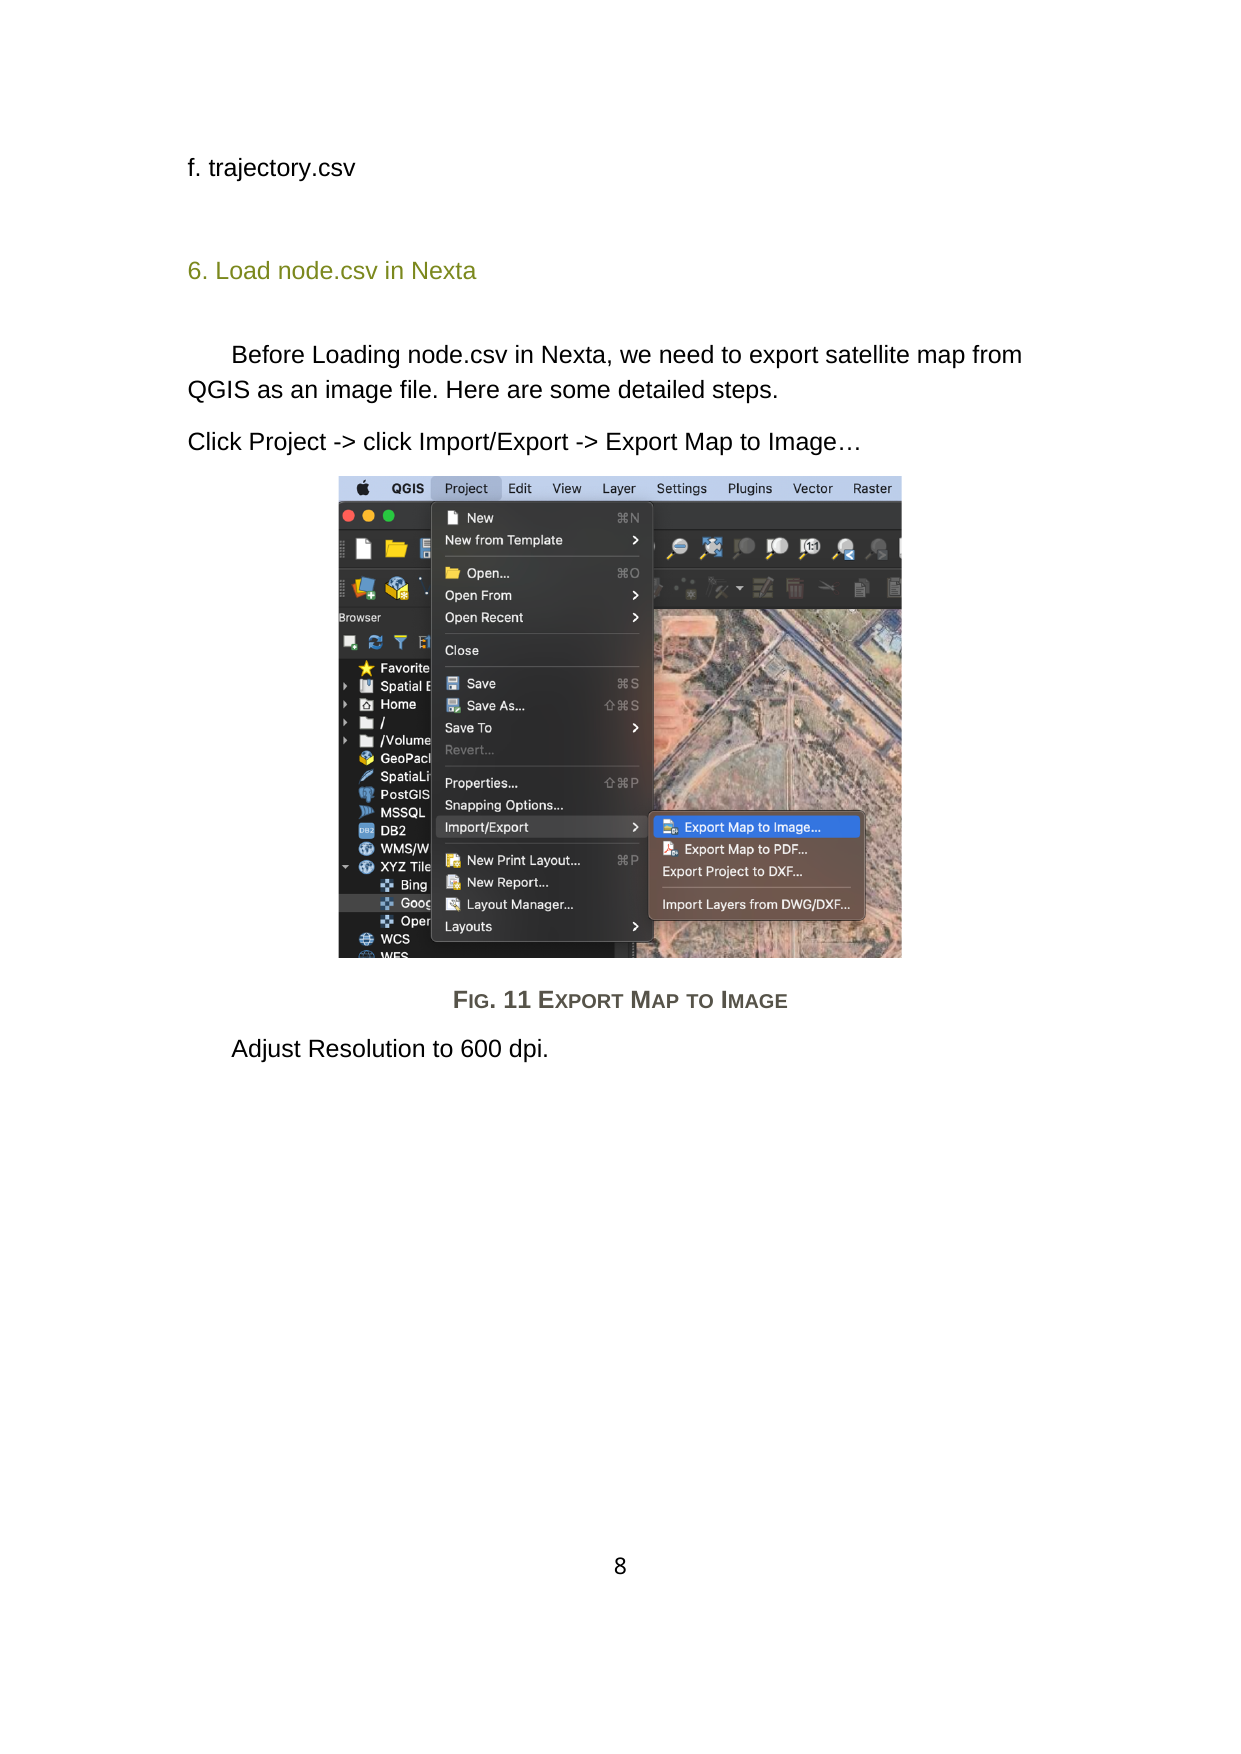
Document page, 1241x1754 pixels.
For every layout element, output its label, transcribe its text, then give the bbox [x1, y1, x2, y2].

subtitle 6. Load node.csv in Nexta [187, 254, 1053, 287]
text Fig. 11 Export Map to Image [187, 983, 1053, 1015]
text f. trajectory.csv [187, 151, 1053, 184]
text Before Loading node.csv in Nexta, we need to export satellite map from QGIS as an image file. Here are some detailed steps. [187, 338, 1053, 406]
text Click Project -> click Import/Export -> Export Map to Image… [187, 425, 1053, 457]
text Adjust Resolution to 600 dpi. [187, 1032, 1053, 1064]
picture [338, 476, 902, 958]
